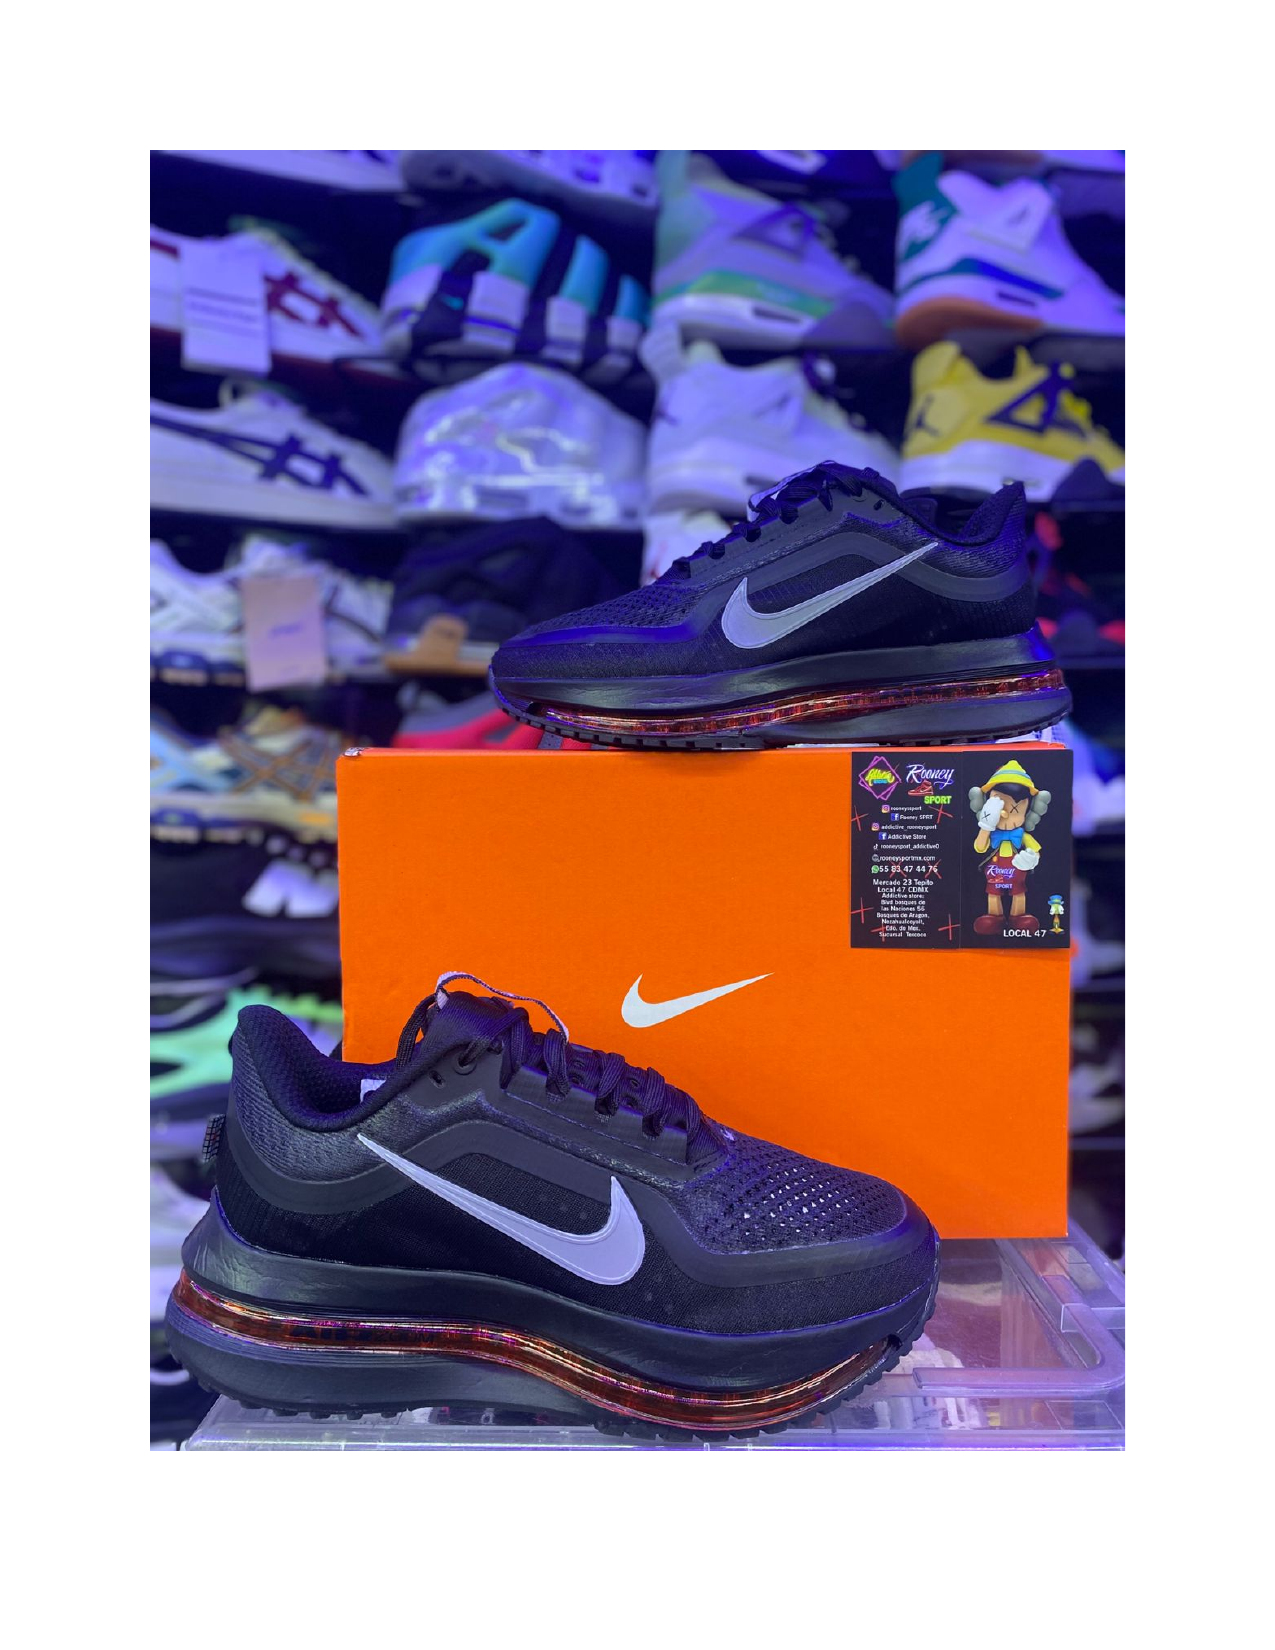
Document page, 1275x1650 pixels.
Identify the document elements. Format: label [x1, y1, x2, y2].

picture [150, 150, 1125, 1451]
